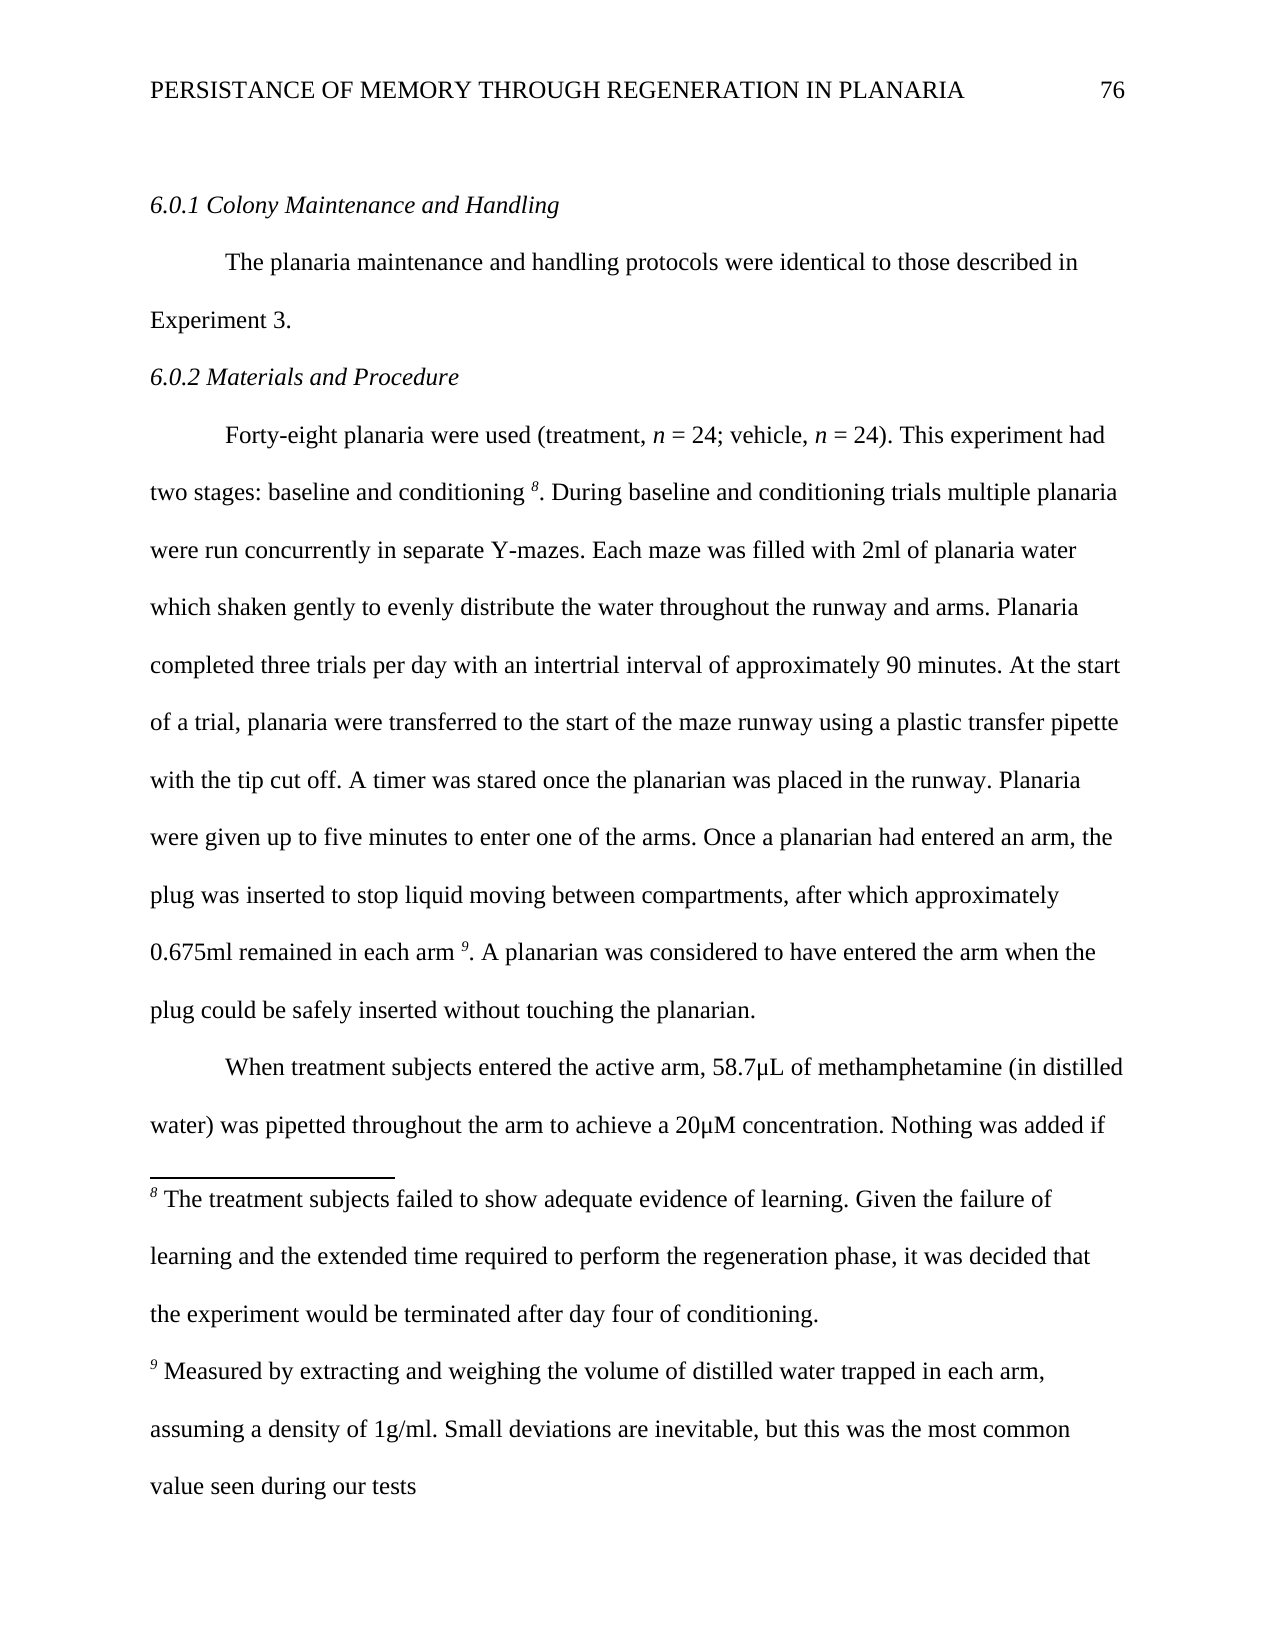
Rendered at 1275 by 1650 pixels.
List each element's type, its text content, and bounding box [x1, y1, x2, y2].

text The planaria maintenance and handling protocols were identical to those described in Experiment 3. [150, 247, 1125, 334]
text When treatment subjects entered the active arm, 58.7μL of methamphetamine (in distilled water) was pipetted throughout the arm to achieve a 20μM concentration. Nothing was added if the inactive arm was selected. After administration, the timer was restarted and three minutes were given for absorption. For control subjects, entry into either arm resulted in pipetting 58.7μL of distilled water into the arm. If a subject failed to enter an arm, the subject was moved back to its 12-well dish. The runway light was turned on after placing the subject in the maze and turned off once the subject entered an arm. At the end of a trial, planaria were washed thoroughly in a bath of planaria water before being transferred back to their 12-well dish. [150, 1052, 1125, 1139]
subtitle 6.0.1 Colony Maintenance and Handling [150, 190, 1125, 219]
subtitle 6.0.2 Materials and Procedure [150, 362, 1125, 391]
text Forty-eight planaria were used (treatment, n = 24; vehicle, n = 24). This experiment had two stages: baseline and conditioning . During baseline and conditioning trials multiple planaria were run concurrently in separate Y-mazes. Each maze was filled with 2ml of planaria water which shaken gently to evenly distribute the water throughout the runway and arms. Planaria completed three trials per day with an intertrial interval of approximately 90 minutes. At the start of a trial, planaria were transferred to the start of the maze runway using a plastic transfer pipette with the tip cut off. A timer was stared once the planarian was placed in the runway. Planaria were given up to five minutes to enter one of the arms. Once a planarian had entered an arm, the plug was inserted to stop liquid moving between compartments, after which approximately 0.675ml remained in each arm . A planarian was considered to have entered the arm when the plug could be safely inserted without touching the planarian. [150, 420, 1125, 1024]
